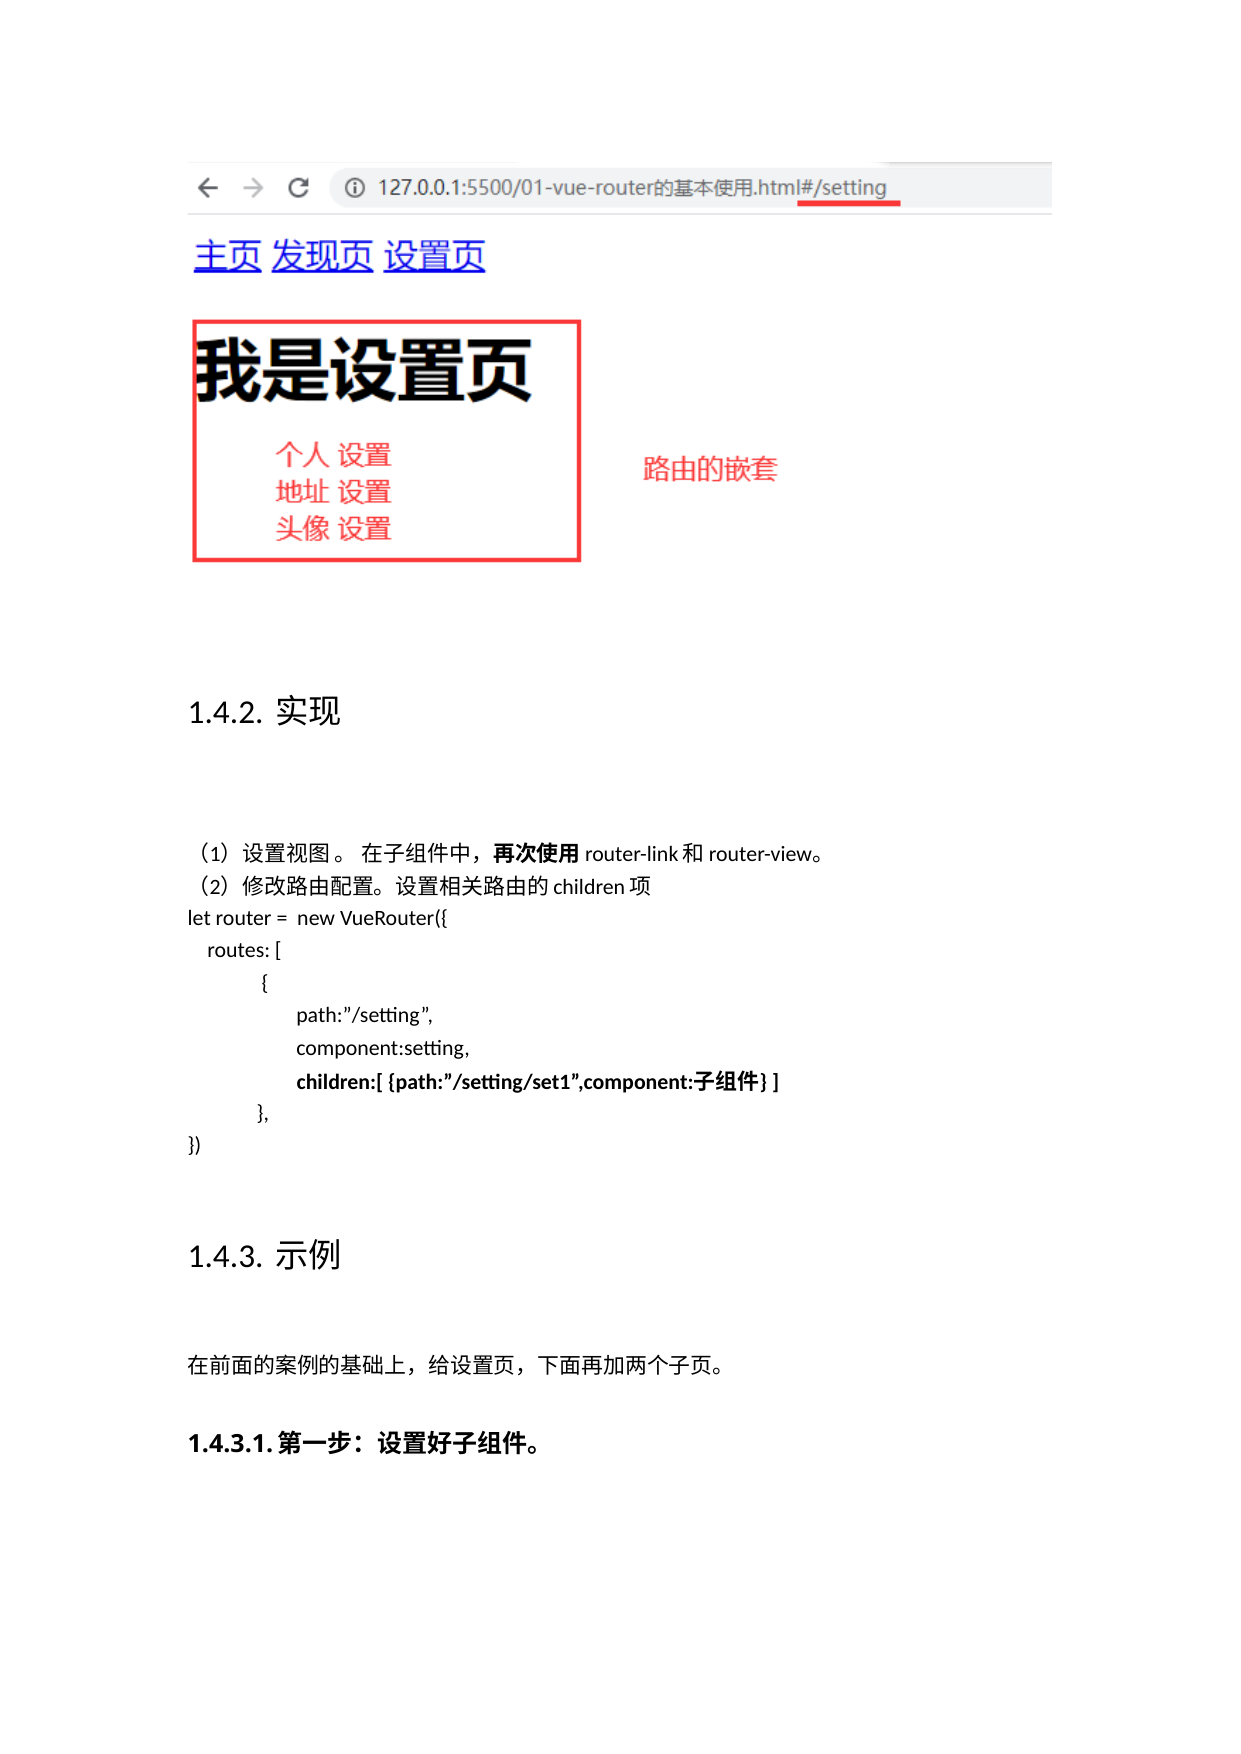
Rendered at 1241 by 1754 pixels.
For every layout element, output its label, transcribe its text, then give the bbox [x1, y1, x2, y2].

subtitle 示例 [187, 1220, 1053, 1285]
text }) [187, 1128, 1053, 1161]
text }, [187, 1096, 1053, 1128]
text routes: [ [187, 933, 1053, 966]
text 在前面的案例的基础上，给设置页，下面再加两个子页。 [187, 1347, 1053, 1380]
subtitle 第一步：设置好子组件。 [187, 1409, 1053, 1474]
text component:setting, [187, 1031, 1053, 1063]
list 设置视图 。 在子组件中，再次使用router-link和router-view。 [187, 836, 1053, 868]
text { [187, 966, 1053, 998]
list 修改路由配置。设置相关路由的children项 [187, 868, 1053, 901]
text path:”/setting”, [187, 998, 1053, 1031]
picture [187, 162, 1052, 629]
text children:[ {path:”/setting/set1”,component:子组件} ] [187, 1063, 1053, 1096]
subtitle 实现 [187, 677, 1053, 742]
text let router = new VueRouter({ [187, 901, 1053, 933]
